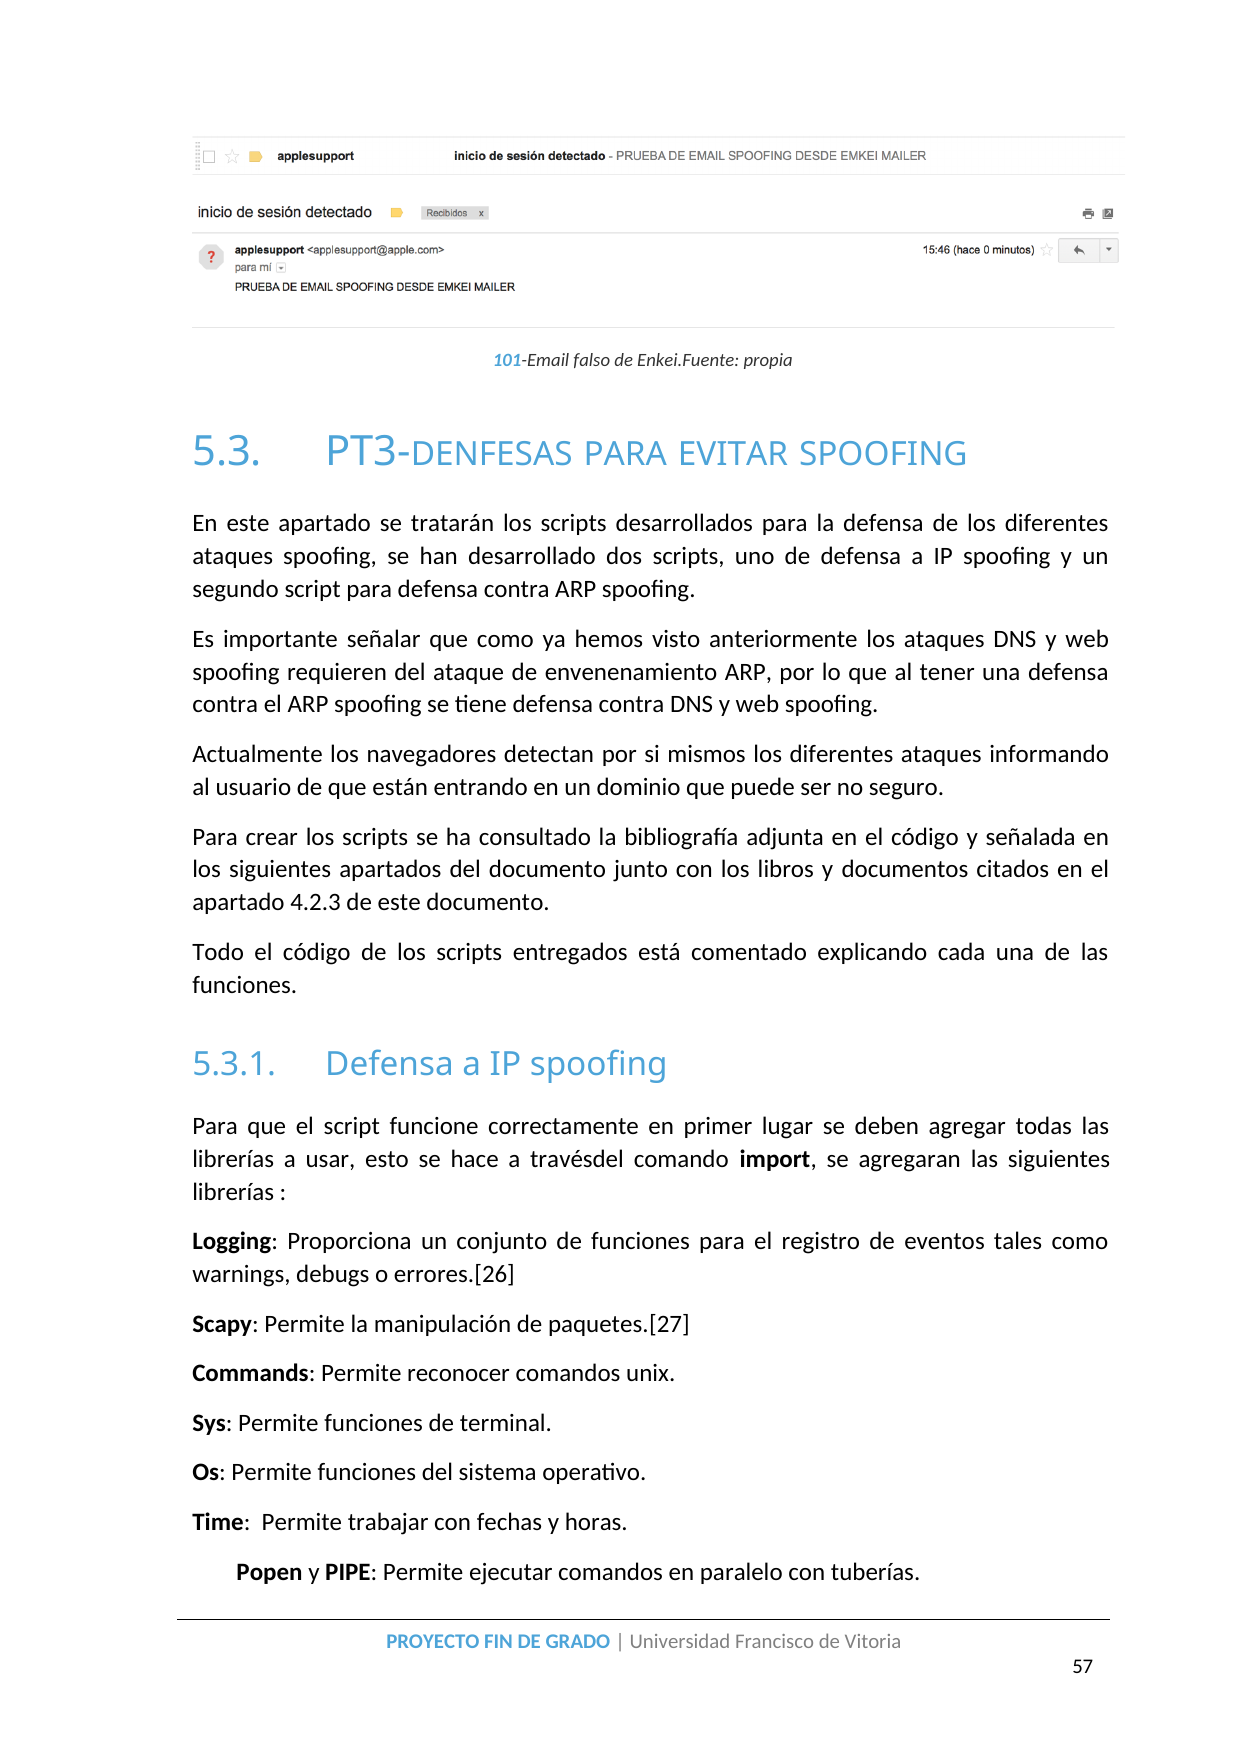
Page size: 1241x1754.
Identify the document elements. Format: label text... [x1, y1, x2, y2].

subtitle PT3-denfesas para evitar spoofing [192, 421, 1110, 478]
text Commands: Permite reconocer comandos unix. [192, 1357, 1110, 1388]
text 101-Email falso de Enkei.Fuente: propia [177, 348, 1110, 371]
text En este apartado se tratarán los scripts desarrollados para la defensa de los diferentes ataques spoofing, se han desarrollado dos scripts, uno de defensa a IP spoofing y un segundo script para defensa contra ARP spoofing. [192, 507, 1110, 604]
text Popen y PIPE: Permite ejecutar comandos en paralelo con tuberías. [236, 1556, 1110, 1586]
text Os: Permite funciones del sistema operativo. [192, 1457, 1110, 1487]
subtitle Defensa a IP spoofing [192, 1039, 1110, 1085]
text Para que el script funcione correctamente en primer lugar se deben agregar todas las librerías a usar, esto se hace a travésdel comando import, se agregaran las siguientes librerías : [192, 1110, 1110, 1206]
text Es importante señalar que como ya hemos visto anteriormente los ataques DNS y web spoofing requieren del ataque de envenenamiento ARP, por lo que al tener una defensa contra el ARP spoofing se tiene defensa contra DNS y web spoofing. [192, 623, 1110, 719]
text Scapy: Permite la manipulación de paquetes.[27] [192, 1308, 1110, 1338]
text Time: Permite trabajar con fechas y horas. [192, 1506, 1110, 1537]
text Logging: Proporciona un conjunto de funciones para el registro de eventos tales como warnings, debugs o errores.[26] [192, 1225, 1110, 1289]
text Para crear los scripts se ha consultado la bibliografía adjunta en el código y señalada en los siguientes apartados del documento junto con los libros y documentos citados en el apartado 4.2.3 de este documento. [192, 821, 1110, 917]
picture [192, 193, 1126, 330]
text Sys: Permite funciones de terminal. [192, 1407, 1110, 1437]
text Todo el código de los scripts entregados está comentado explicando cada una de las funciones. [192, 936, 1110, 999]
picture [192, 135, 1126, 175]
text Actualmente los navegadores detectan por si mismos los diferentes ataques informando al usuario de que están entrando en un dominio que puede ser no seguro. [192, 738, 1110, 802]
